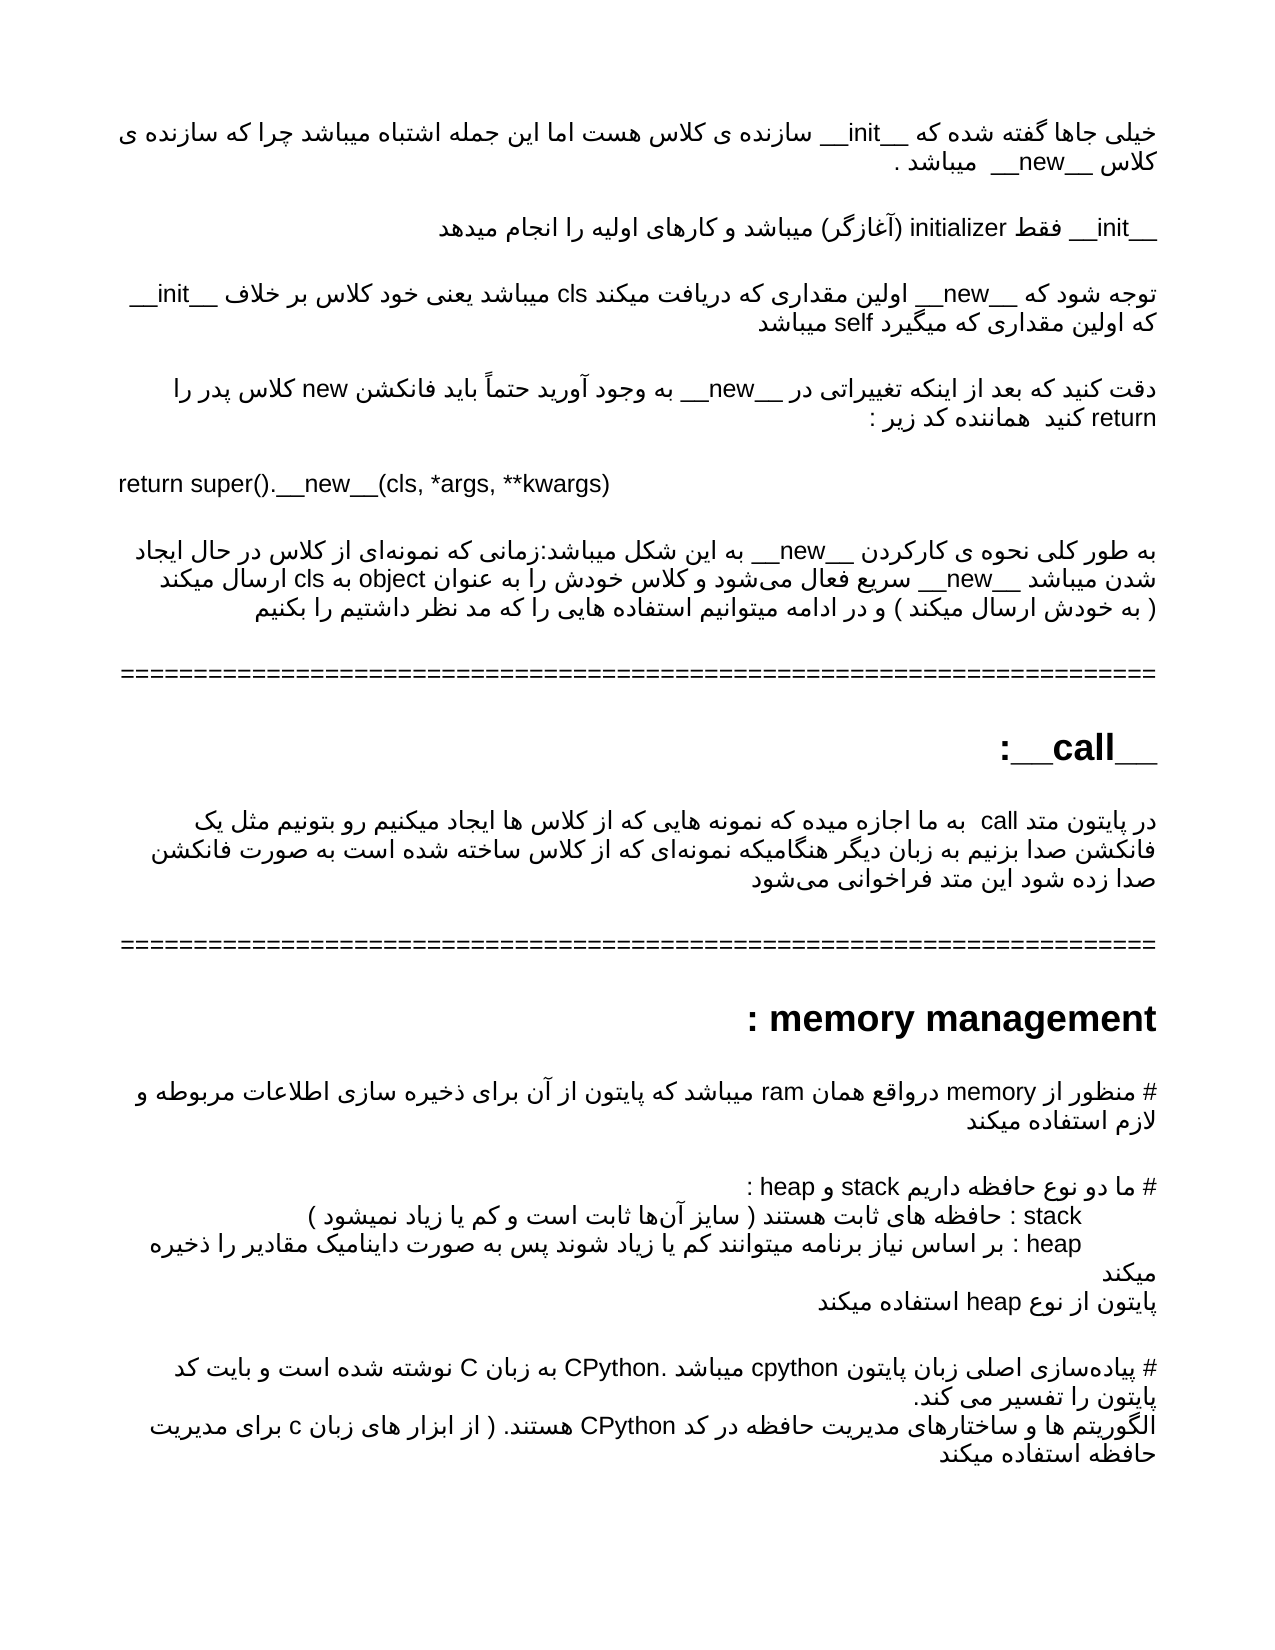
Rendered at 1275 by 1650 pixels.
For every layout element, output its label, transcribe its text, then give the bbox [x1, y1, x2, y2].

text توجه شود که __new__ اولین مقداری که دریافت میکند cls میباشد یعنی خود کلاس بر خلاف __init__ که اولین مقداری که میگیرد self میباشد [118, 279, 1157, 337]
text به طور کلی نحوه ی کارکردن __new__ به این شکل میباشد:زمانی که نمونه‌ای از کلاس در حال ایجاد شدن میباشد __new__ سریع فعال می‌شود و کلاس خودش را به عنوان object به cls ارسال میکند ( به خودش ارسال میکند ) و در ادامه میتوانیم استفاده هایی را که مد نظر داشتیم را بکنیم [118, 536, 1157, 622]
text __init__ فقط initializer (آغازگر) میباشد و کارهای اولیه را انجام میدهد [118, 213, 1157, 242]
text memory management : [118, 996, 1157, 1039]
text # منظور از memory در‌واقع همان ram میباشد که پایتون از آن برای ذخیره سازی اطلاعات مربوطه و لازم استفاده میکند [118, 1077, 1157, 1134]
text __call__: [118, 726, 1157, 769]
text return super().__new__(cls, *args, **kwargs) [118, 469, 1157, 498]
text دقت کنید که بعد از اینکه تغییراتی در __new__ به وجود آورید حتماً باید فانکشن new کلاس پدر را return کنید هماننده کد زیر : [118, 374, 1157, 432]
text ======================================================================= [118, 659, 1157, 688]
text در پایتون متد call به ما اجازه میده که نمونه هایی که از کلاس ها ایجاد میکنیم رو بتونیم مثل یک فانکشن صدا بزنیم به زبان دیگر هنگامیکه نمونه‌ای که از کلاس ساخته شده است به صورت فانکشن صدا زده شود این متد فراخوانی می‌شود [118, 806, 1157, 892]
text # پیاده‌سازی اصلی زبان پایتون cpython میباشد .CPython به زبان C نوشته شده است و بایت کد پایتون را تفسیر می کند. الگوریتم ها و ساختارهای مدیریت حافظه در کد CPython هستند. ( از ابزار های زبان c برای مدیریت حافظه استفاده میکند [118, 1353, 1157, 1468]
text خیلی جاها گفته شده که __init__ سازنده ی کلاس هست اما این جمله اشتباه میباشد چرا که سازنده ی کلاس __new__ میباشد . [118, 118, 1157, 176]
text # ما دو نوع حافظه داریم stack و heap : stack : حافظه های ثابت هستند ( سایز آن‌ها ثابت است و کم یا زیاد نمیشود ) heap : بر اساس نیاز برنامه میتوانند کم یا زیاد شوند پس به صورت داینامیک مقادیر را ذخیره میکند پایتون از نوع heap استفاده میکند [118, 1172, 1157, 1316]
text ======================================================================= [118, 930, 1157, 959]
